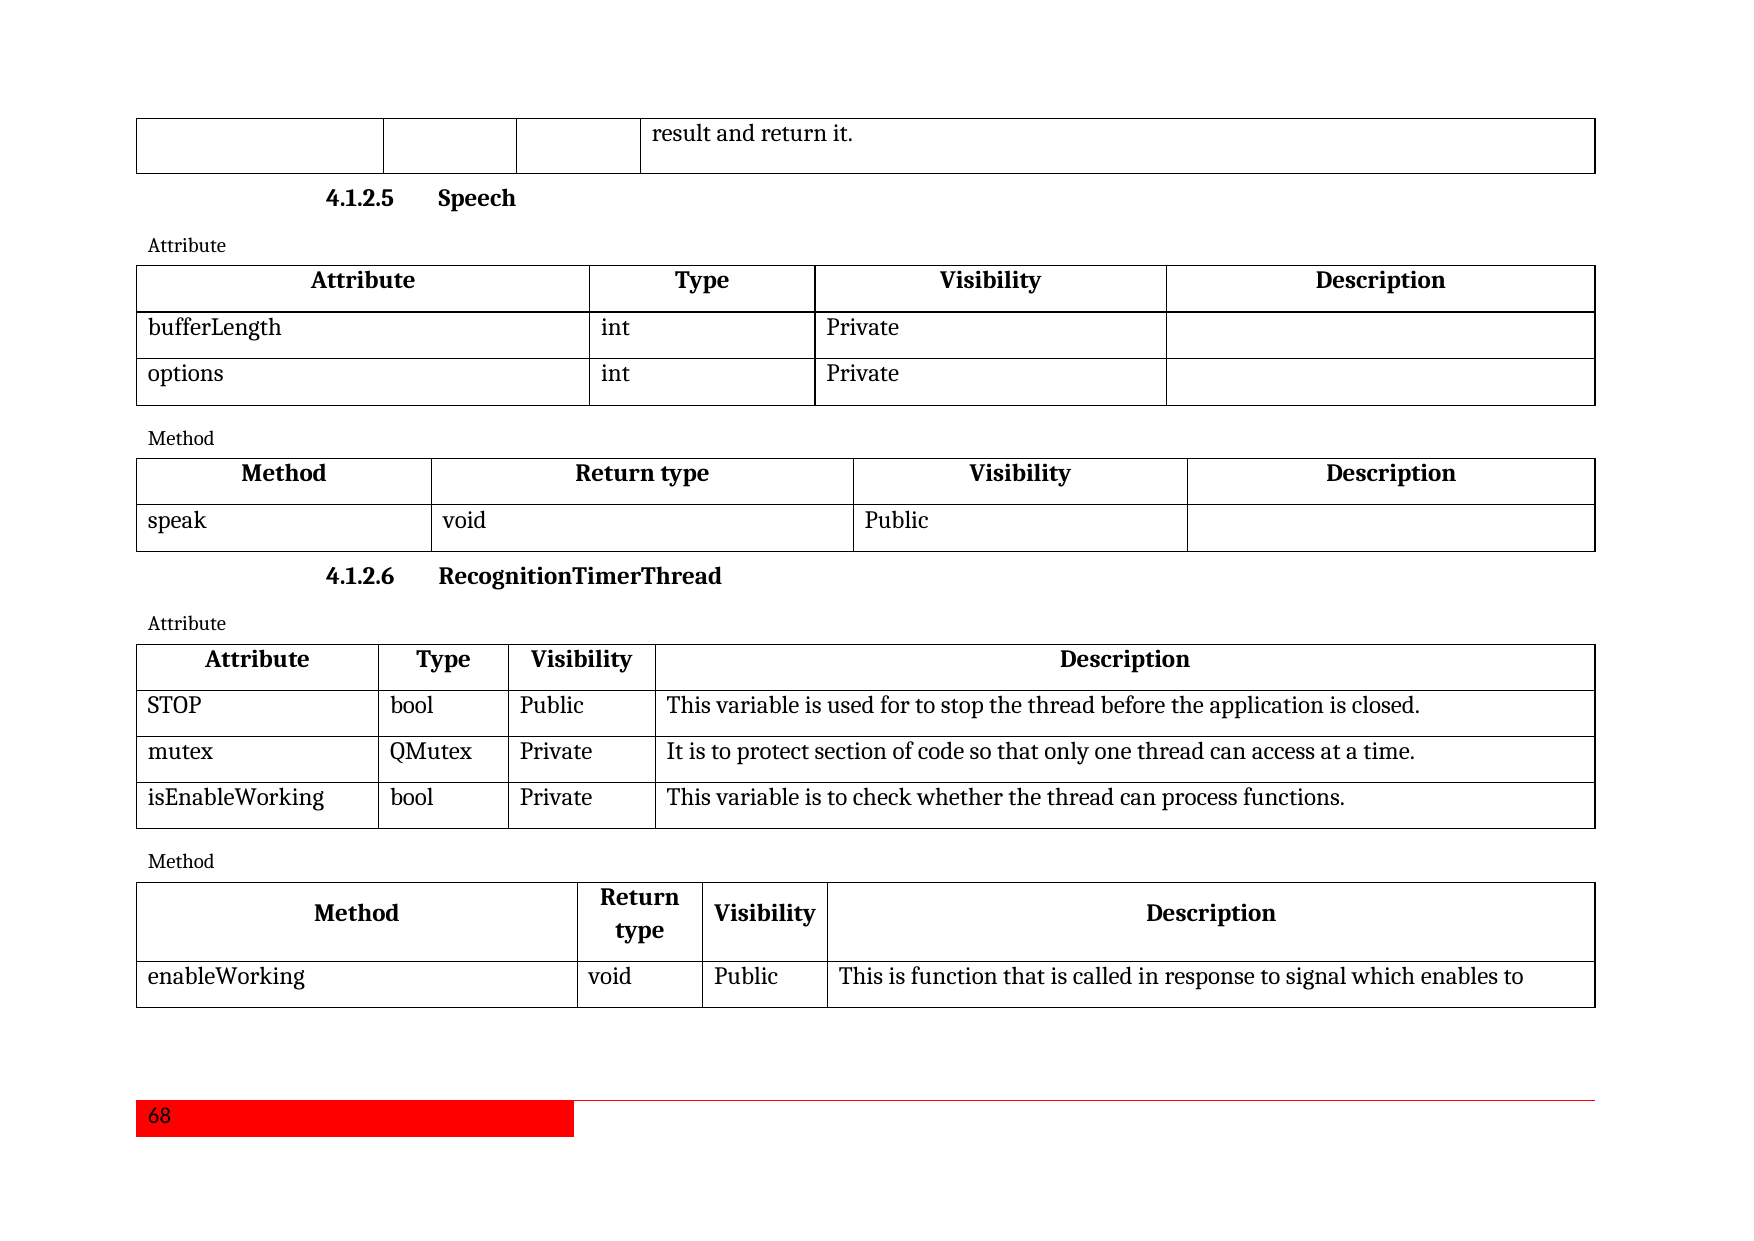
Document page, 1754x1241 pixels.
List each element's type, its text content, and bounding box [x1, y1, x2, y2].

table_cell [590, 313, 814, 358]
subtitle Attribute [148, 612, 1606, 636]
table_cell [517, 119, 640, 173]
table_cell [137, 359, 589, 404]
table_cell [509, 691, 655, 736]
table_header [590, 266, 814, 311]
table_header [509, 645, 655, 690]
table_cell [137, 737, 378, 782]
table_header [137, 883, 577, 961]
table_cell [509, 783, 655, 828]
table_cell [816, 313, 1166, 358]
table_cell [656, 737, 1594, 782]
subtitle Method [148, 426, 1606, 450]
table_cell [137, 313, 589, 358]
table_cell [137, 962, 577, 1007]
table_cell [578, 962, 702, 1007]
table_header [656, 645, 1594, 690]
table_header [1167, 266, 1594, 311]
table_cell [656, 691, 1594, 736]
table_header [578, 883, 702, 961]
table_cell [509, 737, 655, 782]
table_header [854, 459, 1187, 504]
subtitle Attribute [148, 234, 1606, 258]
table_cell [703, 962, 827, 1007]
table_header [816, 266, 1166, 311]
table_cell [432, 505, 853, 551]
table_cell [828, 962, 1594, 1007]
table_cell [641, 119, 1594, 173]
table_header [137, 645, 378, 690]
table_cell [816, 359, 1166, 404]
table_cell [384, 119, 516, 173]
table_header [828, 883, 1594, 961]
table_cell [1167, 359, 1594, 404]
subtitle Method [148, 850, 1606, 874]
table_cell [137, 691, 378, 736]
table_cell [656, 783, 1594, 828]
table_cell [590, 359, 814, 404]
subtitle RecognitionTimerThread [326, 562, 1606, 591]
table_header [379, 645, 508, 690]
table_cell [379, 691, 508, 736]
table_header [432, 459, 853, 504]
subtitle Speech [326, 184, 1606, 213]
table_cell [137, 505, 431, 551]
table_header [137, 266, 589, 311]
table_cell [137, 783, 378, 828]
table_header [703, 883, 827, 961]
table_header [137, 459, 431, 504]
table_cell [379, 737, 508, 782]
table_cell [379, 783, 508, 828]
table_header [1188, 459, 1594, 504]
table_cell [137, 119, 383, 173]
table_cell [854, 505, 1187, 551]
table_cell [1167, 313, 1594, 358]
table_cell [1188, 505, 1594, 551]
